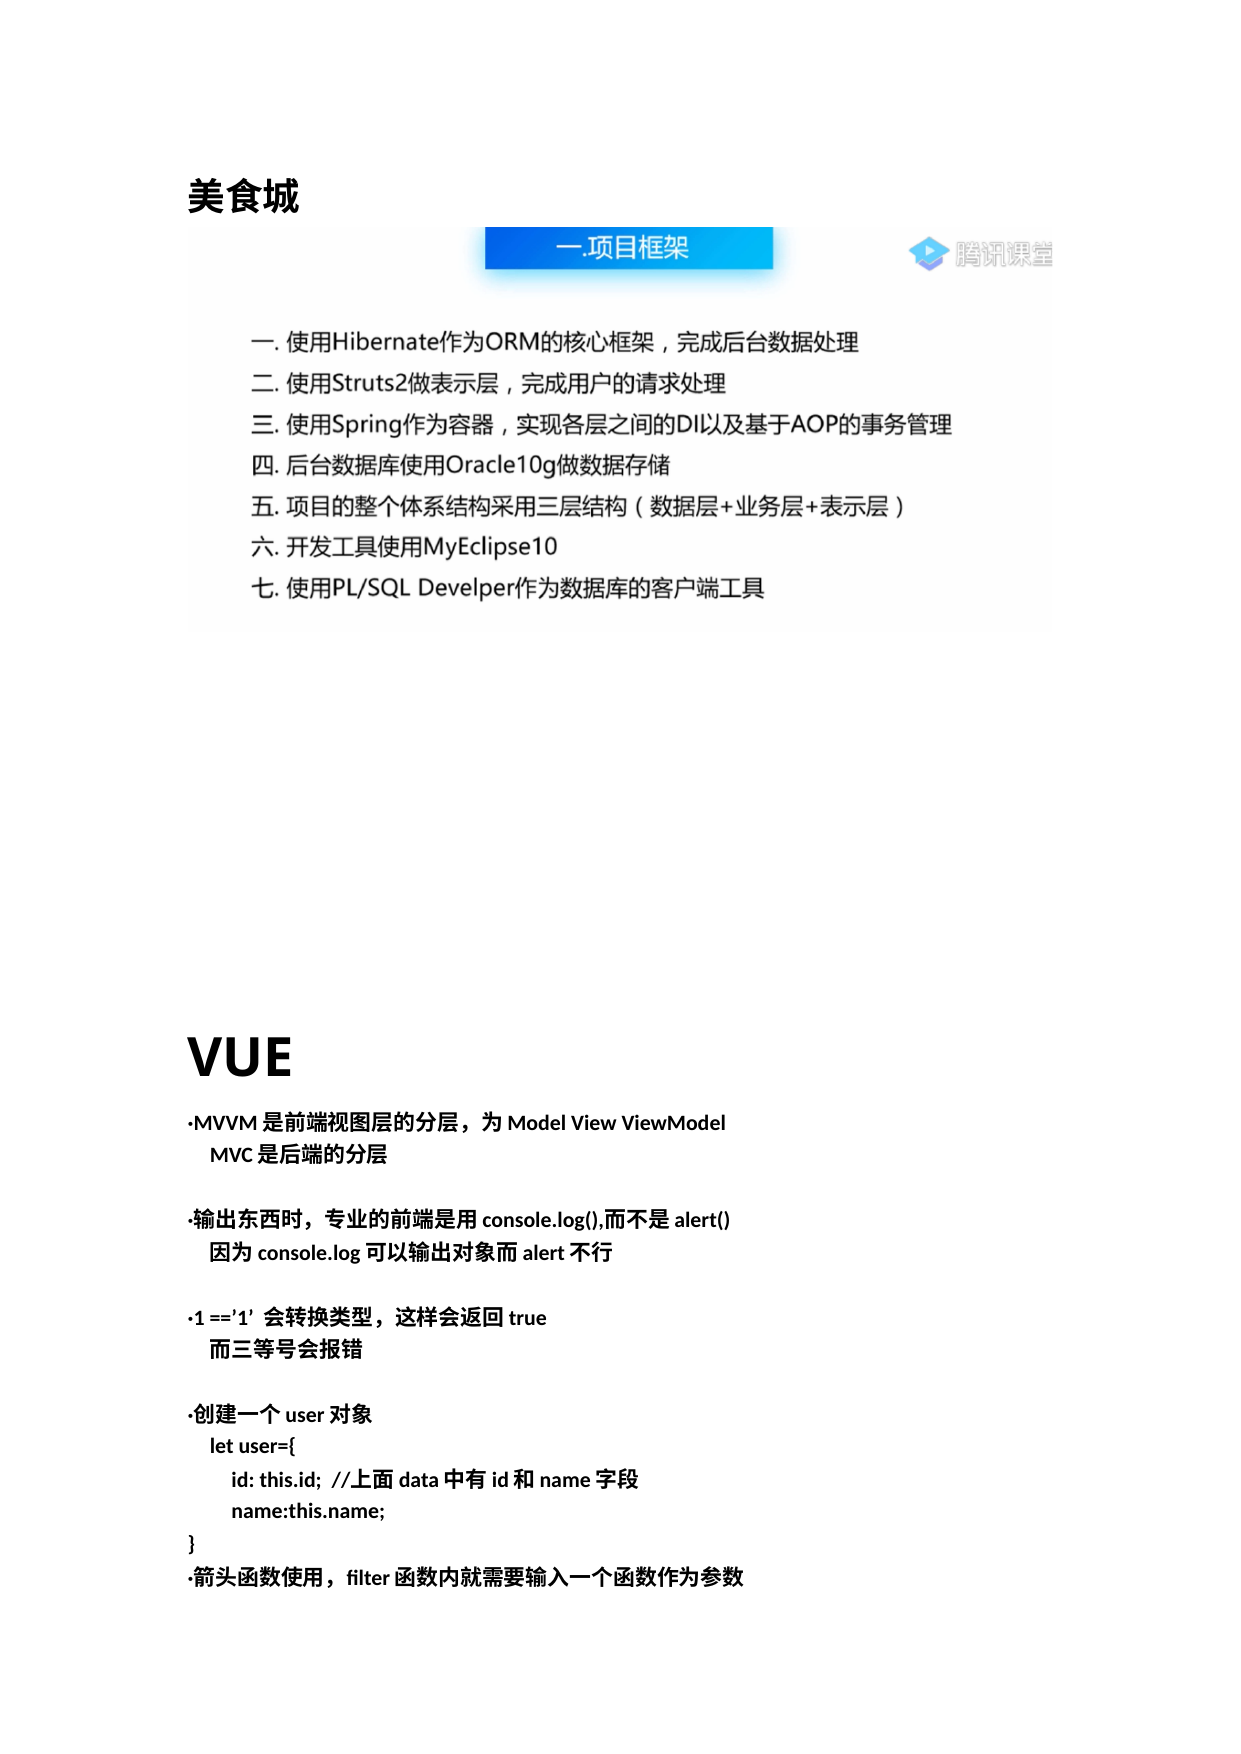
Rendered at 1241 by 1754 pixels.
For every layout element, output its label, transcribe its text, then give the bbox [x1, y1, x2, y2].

text name:this.name; [187, 1494, 1053, 1527]
text id: this.id; //上面data中有id和name字段 [187, 1462, 1053, 1494]
text VUE [187, 1007, 1053, 1104]
text ·1 ==’1’ 会转换类型，这样会返回true [187, 1299, 1053, 1332]
text ·输出东西时，专业的前端是用console.log(),而不是alert() [187, 1202, 1053, 1234]
text let user={ [187, 1429, 1053, 1462]
text 美食城 [187, 162, 1053, 227]
text 而三等号会报错 [187, 1332, 1053, 1364]
text 因为console.log可以输出对象而alert不行 [187, 1234, 1053, 1267]
text } [187, 1527, 1053, 1559]
text MVC是后端的分层 [187, 1137, 1053, 1169]
picture [187, 227, 1053, 632]
text ·创建一个user对象 [187, 1397, 1053, 1429]
text ·箭头函数使用，filter函数内就需要输入一个函数作为参数 [187, 1559, 1053, 1592]
text ·MVVM是前端视图层的分层，为Model View ViewModel [187, 1104, 1053, 1137]
